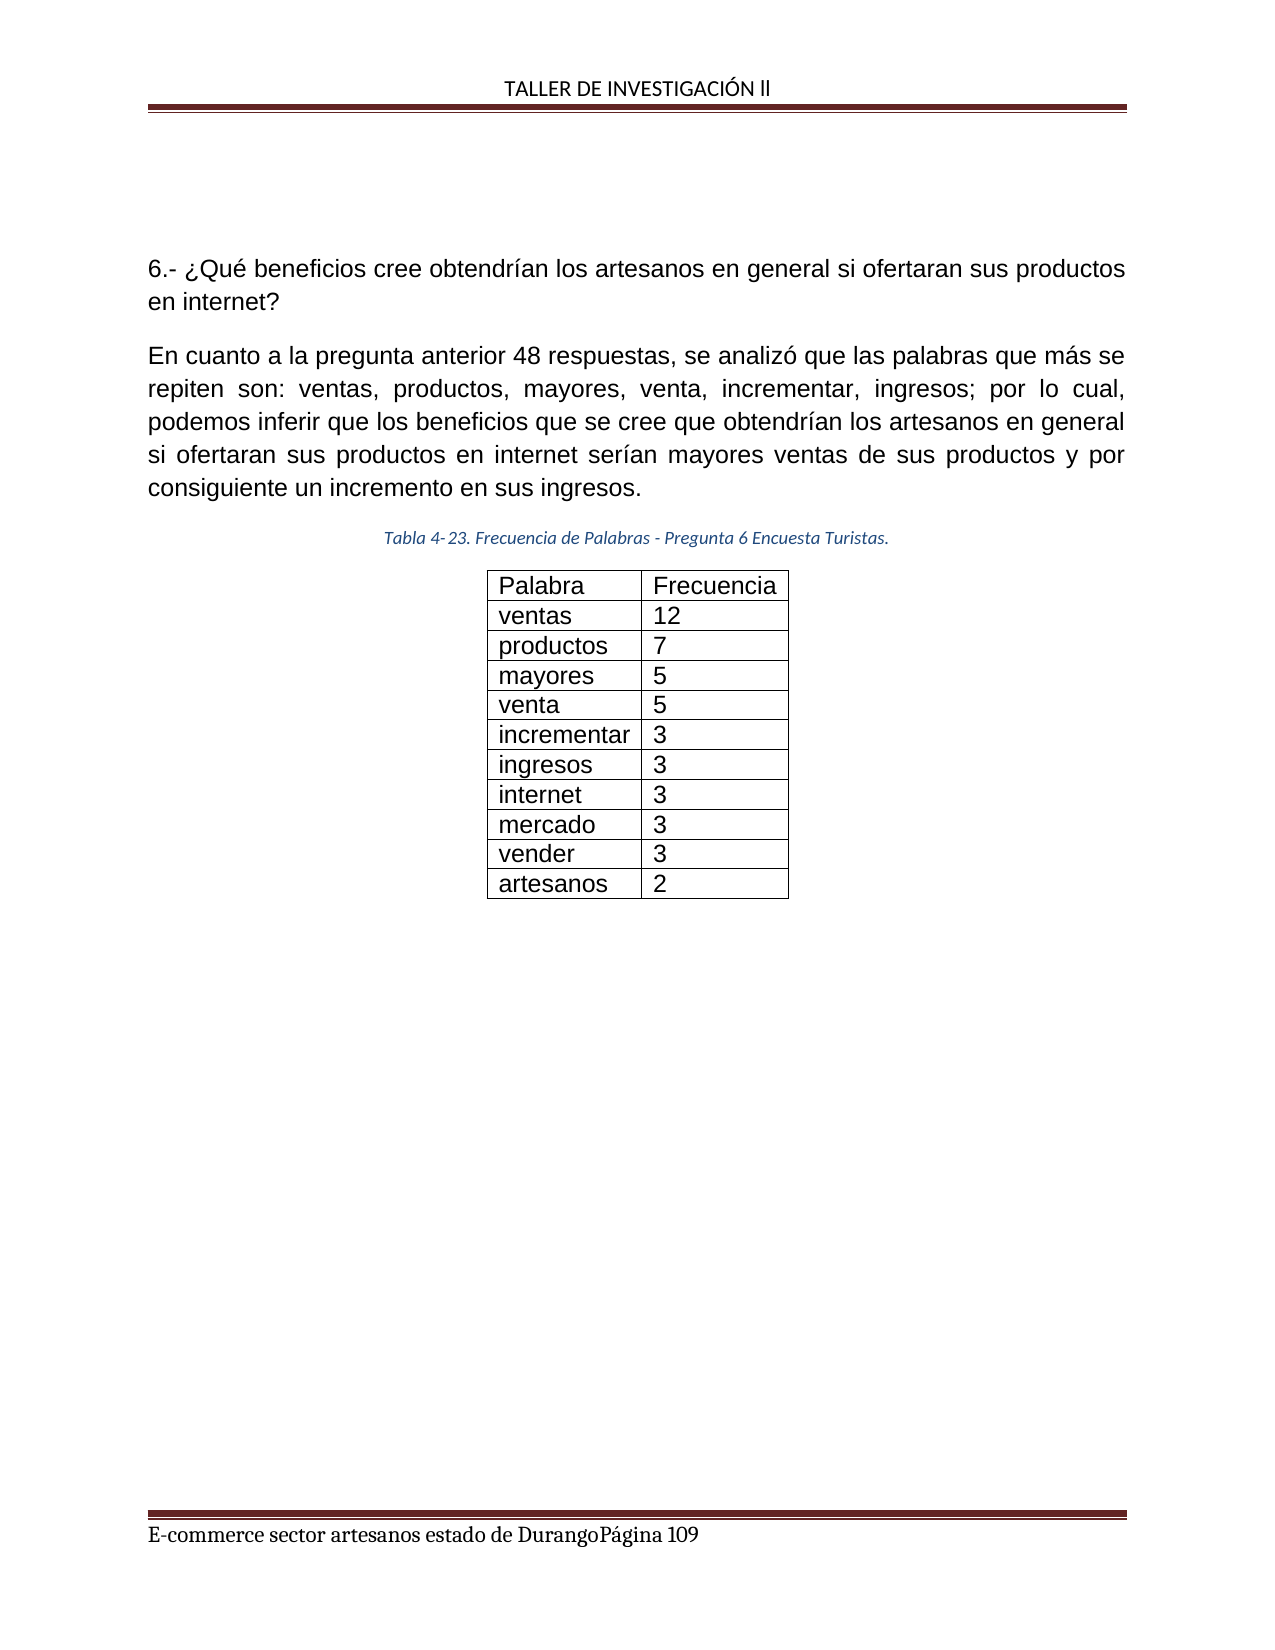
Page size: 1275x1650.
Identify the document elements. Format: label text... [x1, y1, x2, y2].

table_cell mayores [488, 661, 641, 689]
table_cell ventas [488, 601, 641, 630]
table_cell 5 [642, 691, 788, 719]
text En cuanto a la pregunta anterior 48 respuestas, se analizó que las palabras que más se repiten son: ventas, productos, mayores, venta, incrementar, ingresos; por lo cual, podemos inferir que los beneficios que se cree que obtendrían los artesanos en general si ofertaran sus productos en internet serían mayores ventas de sus productos y por consiguiente un incremento en sus ingresos. [148, 341, 1127, 501]
table_cell 2 [642, 869, 788, 898]
table_cell 7 [642, 631, 788, 660]
table_cell mercado [488, 810, 641, 838]
table_cell 3 [642, 720, 788, 749]
table_cell 12 [642, 601, 788, 630]
table_header Palabra [488, 571, 641, 600]
table_cell internet [488, 780, 641, 809]
table_cell 3 [642, 750, 788, 779]
table_cell 3 [642, 810, 788, 838]
text 6.- ¿Qué beneficios cree obtendrían los artesanos en general si ofertaran sus productos en internet? [148, 254, 1127, 316]
table_cell productos [488, 631, 641, 660]
table_cell venta [488, 691, 641, 719]
table_cell artesanos [488, 869, 641, 898]
table_cell 5 [642, 661, 788, 689]
table_header Frecuencia [642, 571, 788, 600]
table_cell 3 [642, 840, 788, 868]
table_cell vender [488, 840, 641, 868]
table_cell incrementar [488, 720, 641, 749]
table_cell ingresos [488, 750, 641, 779]
table_cell 3 [642, 780, 788, 809]
